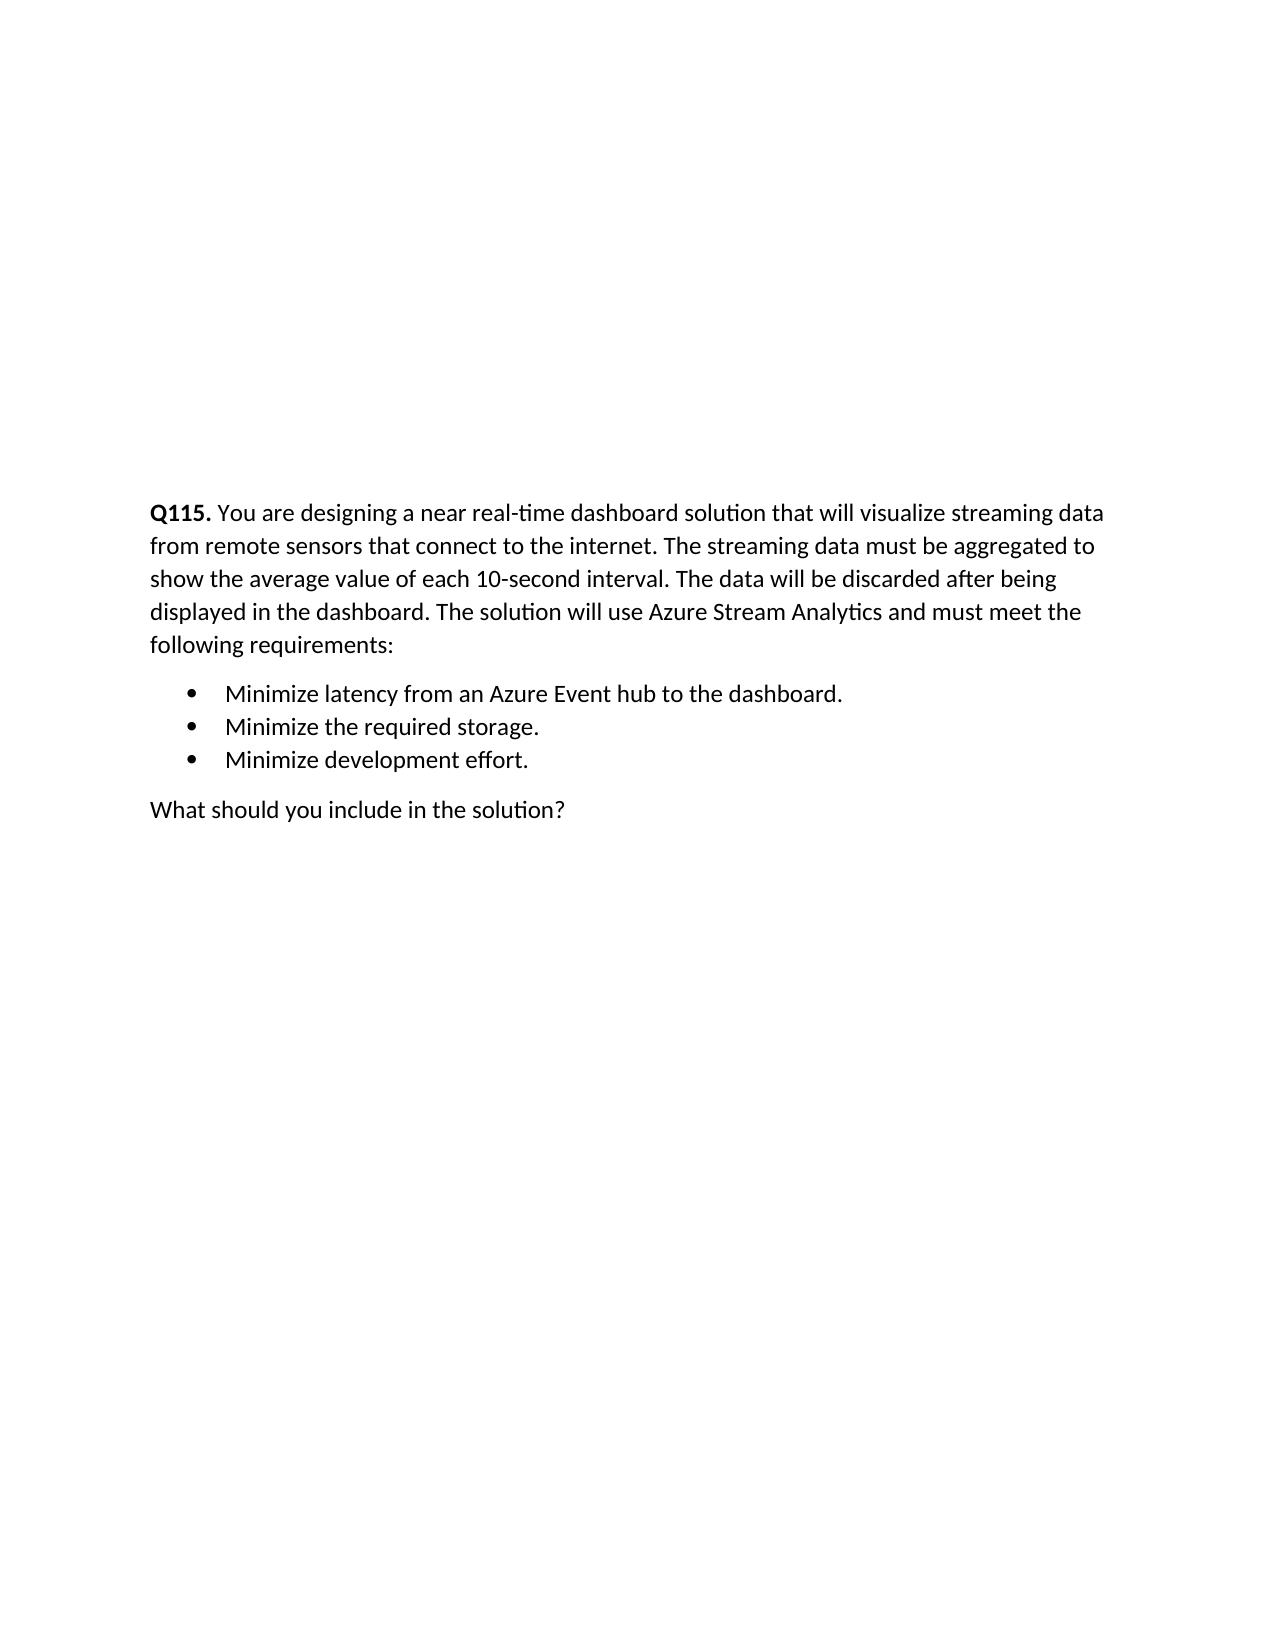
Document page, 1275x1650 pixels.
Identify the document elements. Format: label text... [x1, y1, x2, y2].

text What should you include in the solution? [150, 794, 1125, 824]
list Minimize latency from an Azure Event hub to the dashboard. [187, 678, 1125, 709]
list Minimize the required storage. [187, 711, 1125, 742]
text Q115. You are designing a near real-time dashboard solution that will visualize streaming data from remote sensors that connect to the internet. The streaming data must be aggregated to show the average value of each 10-second interval. The data will be discarded after being displayed in the dashboard. The solution will use Azure Stream Analytics and must meet the following requirements: [150, 497, 1125, 659]
list Minimize development effort. [187, 744, 1125, 775]
